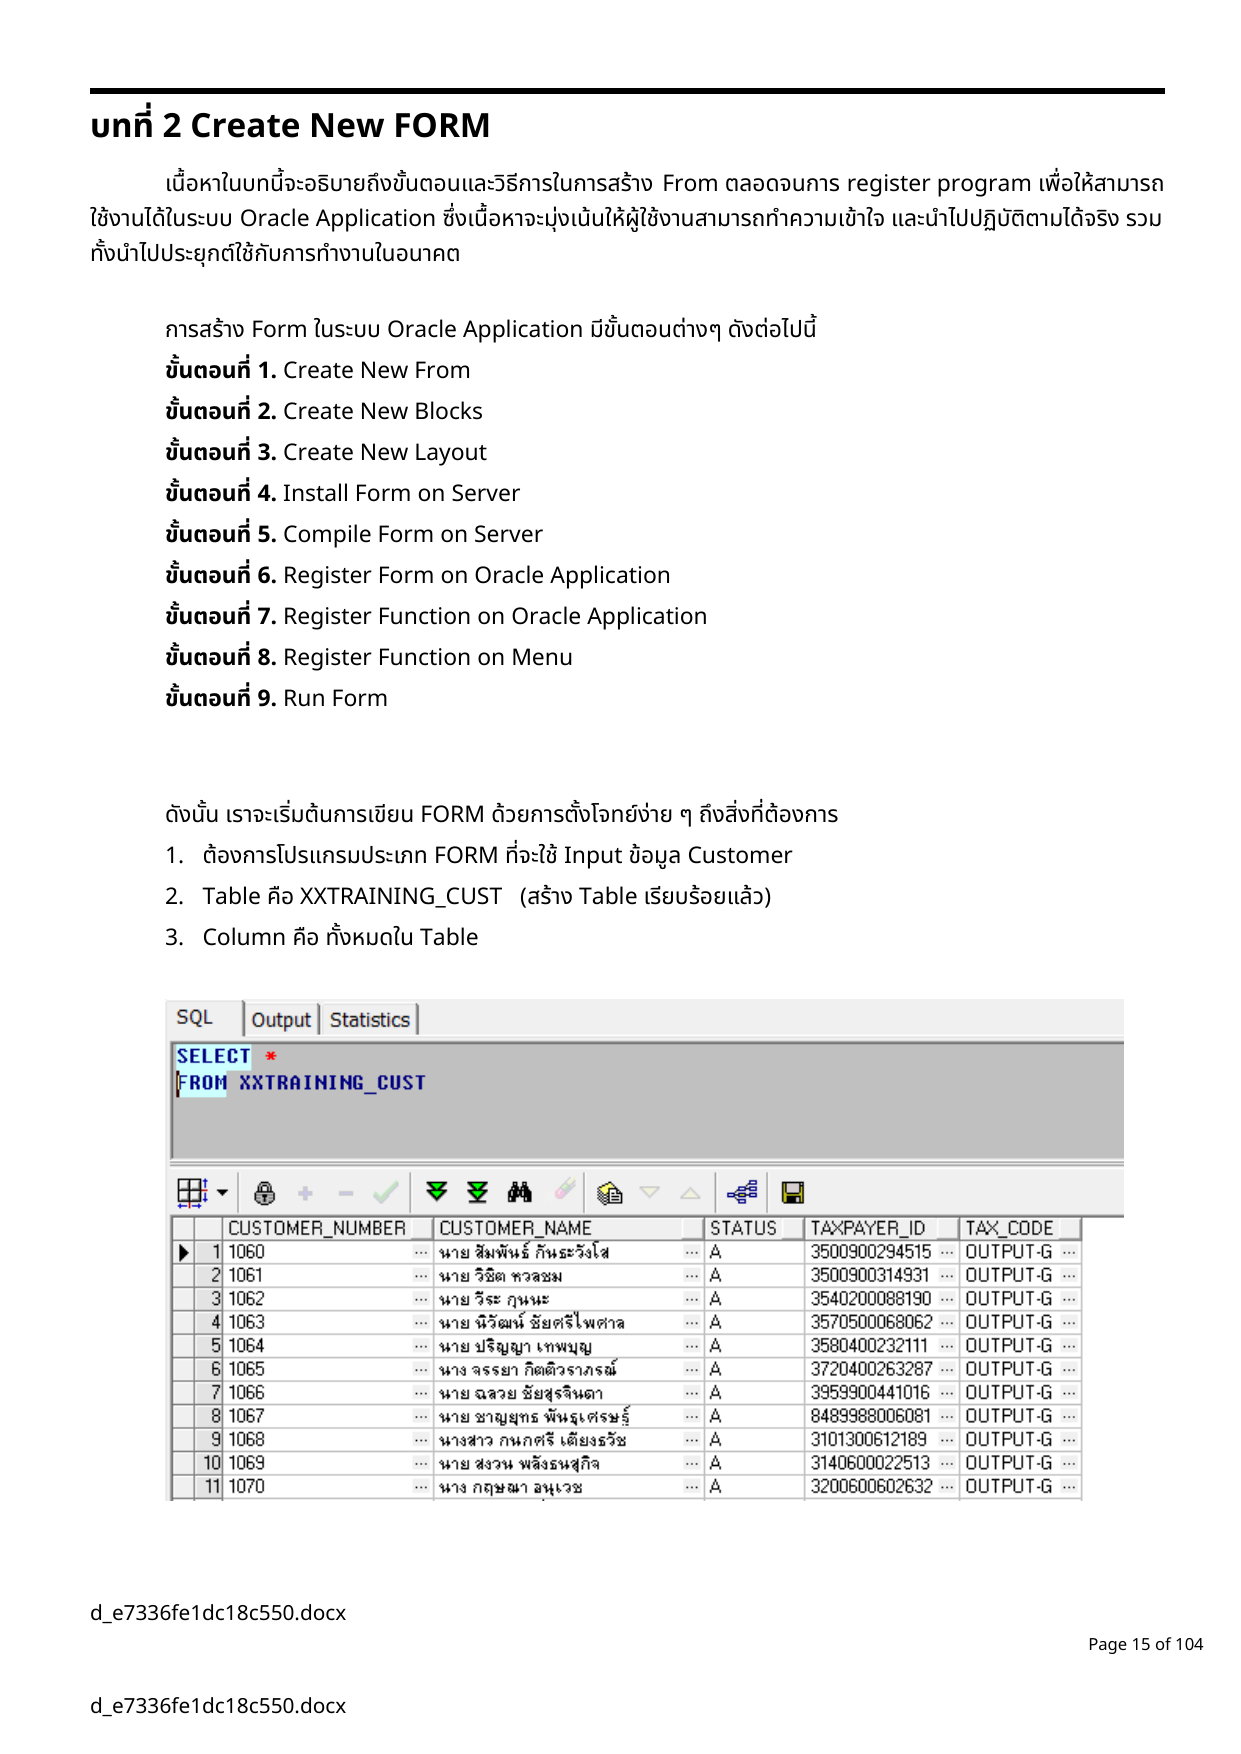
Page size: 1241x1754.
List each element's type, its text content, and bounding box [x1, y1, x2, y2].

text ขั้นตอนที่ 1. Create New From [90, 353, 1165, 388]
text ขั้นตอนที่ 4. Install Form on Server [165, 477, 1165, 511]
list Column คือ ทั้งหมดใน Table [165, 921, 1165, 956]
text ขั้นตอนที่ 3. Create New Layout [90, 436, 1165, 470]
text ดังนั้น เราจะเริ่มต้นการเขียน FORM ด้วยการตั้งโจทย์ง่าย ๆ ถึงสิ่งที่ต้องการ [90, 798, 1165, 833]
picture [164, 999, 1124, 1501]
text ขั้นตอนที่ 6. Register Form on Oracle Application [165, 559, 1165, 593]
text ขั้นตอนที่ 9. Run Form [165, 682, 1165, 717]
text ขั้นตอนที่ 7. Register Function on Oracle Application [165, 600, 1165, 634]
subtitle บทที่ 2 Create New FORM [90, 94, 1165, 153]
list Table คือ XXTRAINING_CUST (สร้าง Table เรียบร้อยแล้ว) [165, 880, 1165, 915]
list ต้องการโปรแกรมประเภท FORM ที่จะใช้ Input ข้อมูล Customer [165, 839, 1165, 874]
text ขั้นตอนที่ 5. Compile Form on Server [165, 518, 1165, 552]
text เนื้อหาในบทนี้จะอธิบายถึงขั้นตอนและวิธีการในการสร้าง From ตลอดจนการ register program เพื่อให้สามารถใช้งานได้ในระบบ Oracle Application ซึ่งเนื้อหาจะมุ่งเน้นให้ผู้ใช้งานสามารถทำความเข้าใจ และนำไปปฏิบัติตามได้จริง รวมทั้งนำไปประยุกต์ใช้กับการทำงานในอนาคต [90, 167, 1165, 272]
text ขั้นตอนที่ 8. Register Function on Menu [165, 641, 1165, 676]
text การสร้าง Form ในระบบ Oracle Application มีขั้นตอนต่างๆ ดังต่อไปนี้ [90, 312, 1165, 347]
text ขั้นตอนที่ 2. Create New Blocks [90, 394, 1165, 429]
